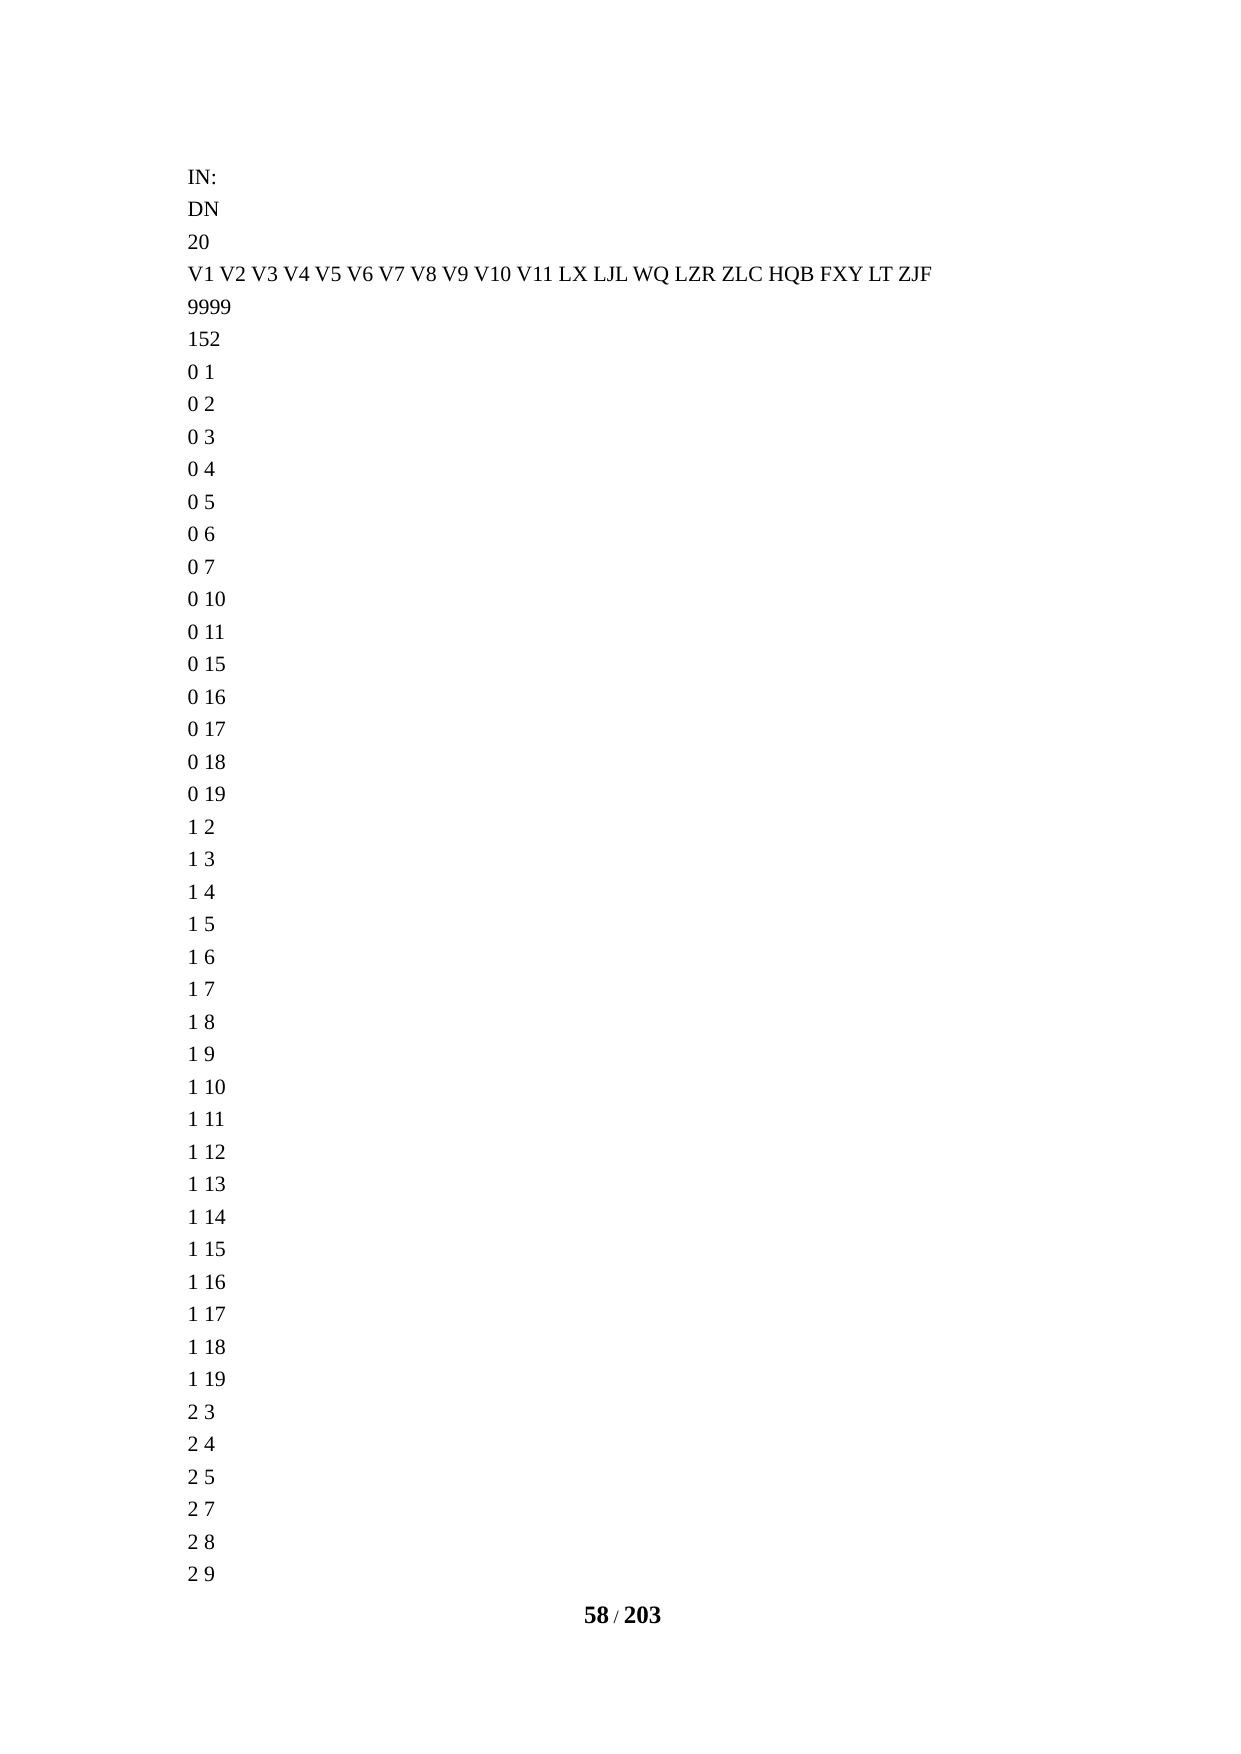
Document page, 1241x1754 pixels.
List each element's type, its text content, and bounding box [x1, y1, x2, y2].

text 2 4 [187, 1428, 1053, 1460]
text 2 9 [187, 1558, 1053, 1590]
text 2 7 [187, 1493, 1053, 1525]
text 2 8 [187, 1525, 1053, 1558]
text 0 18 [187, 745, 1053, 778]
text 0 3 [187, 420, 1053, 453]
text 1 18 [187, 1330, 1053, 1363]
text 0 10 [187, 583, 1053, 615]
text 9999 [187, 290, 1053, 323]
text 1 2 [187, 810, 1053, 843]
text 0 6 [187, 518, 1053, 550]
text 1 19 [187, 1363, 1053, 1395]
text 0 17 [187, 713, 1053, 745]
text 0 4 [187, 453, 1053, 485]
text 0 2 [187, 388, 1053, 420]
text 0 11 [187, 615, 1053, 648]
text 2 5 [187, 1460, 1053, 1493]
text 1 6 [187, 940, 1053, 973]
text 1 11 [187, 1103, 1053, 1135]
text 1 12 [187, 1135, 1053, 1168]
text IN: [187, 160, 1053, 193]
text 1 10 [187, 1070, 1053, 1103]
text 0 15 [187, 648, 1053, 680]
text 0 1 [187, 355, 1053, 388]
text 0 19 [187, 778, 1053, 810]
text 20 [187, 225, 1053, 258]
text 1 3 [187, 843, 1053, 875]
text 1 14 [187, 1200, 1053, 1233]
text DN [187, 193, 1053, 225]
text 1 13 [187, 1168, 1053, 1200]
text 1 16 [187, 1265, 1053, 1298]
text 152 [187, 323, 1053, 355]
text 2 3 [187, 1395, 1053, 1428]
text 1 8 [187, 1005, 1053, 1038]
text 1 7 [187, 973, 1053, 1005]
text 0 16 [187, 680, 1053, 713]
text 0 5 [187, 485, 1053, 518]
text 1 17 [187, 1298, 1053, 1330]
text 1 15 [187, 1233, 1053, 1265]
text 1 5 [187, 908, 1053, 940]
text 1 9 [187, 1038, 1053, 1070]
text 1 4 [187, 875, 1053, 908]
text V1 V2 V3 V4 V5 V6 V7 V8 V9 V10 V11 LX LJL WQ LZR ZLC HQB FXY LT ZJF [187, 258, 1053, 290]
text 0 7 [187, 550, 1053, 583]
